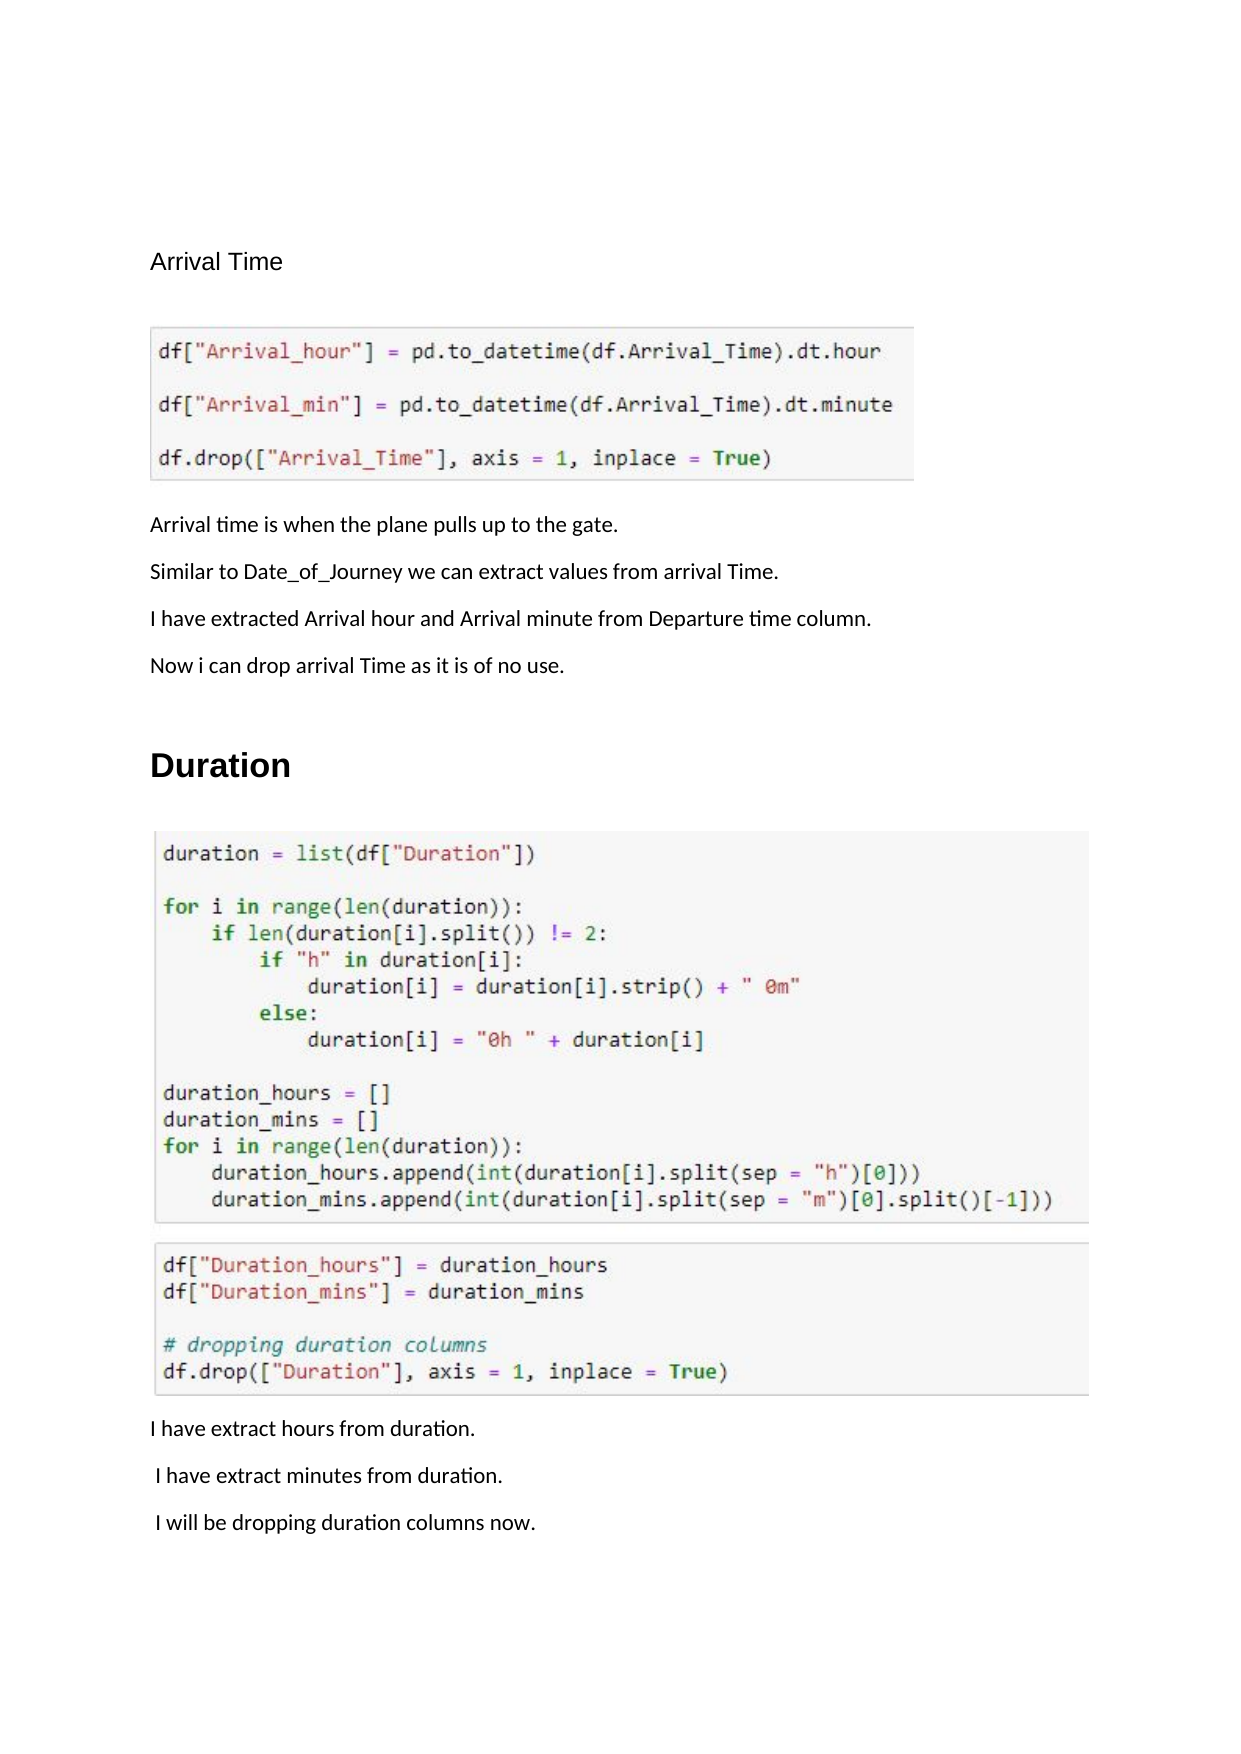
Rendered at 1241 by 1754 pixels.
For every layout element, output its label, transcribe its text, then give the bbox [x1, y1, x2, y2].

subtitle Arrival Time [150, 246, 1090, 275]
text I have extract hours from duration. [150, 1414, 1090, 1442]
subtitle Duration [150, 745, 1090, 784]
text I have extract minutes from duration. [150, 1461, 1090, 1489]
picture [150, 324, 914, 492]
text Arrival time is when the plane pulls up to the gate. [150, 510, 1090, 538]
text Now i can drop arrival Time as it is of no use. [150, 651, 1090, 679]
text I will be dropping duration columns now. [150, 1508, 1090, 1536]
picture [150, 831, 1089, 1396]
text I have extracted Arrival hour and Arrival minute from Departure time column. [150, 604, 1090, 632]
text Similar to Date_of_Journey we can extract values from arrival Time. [150, 557, 1090, 585]
